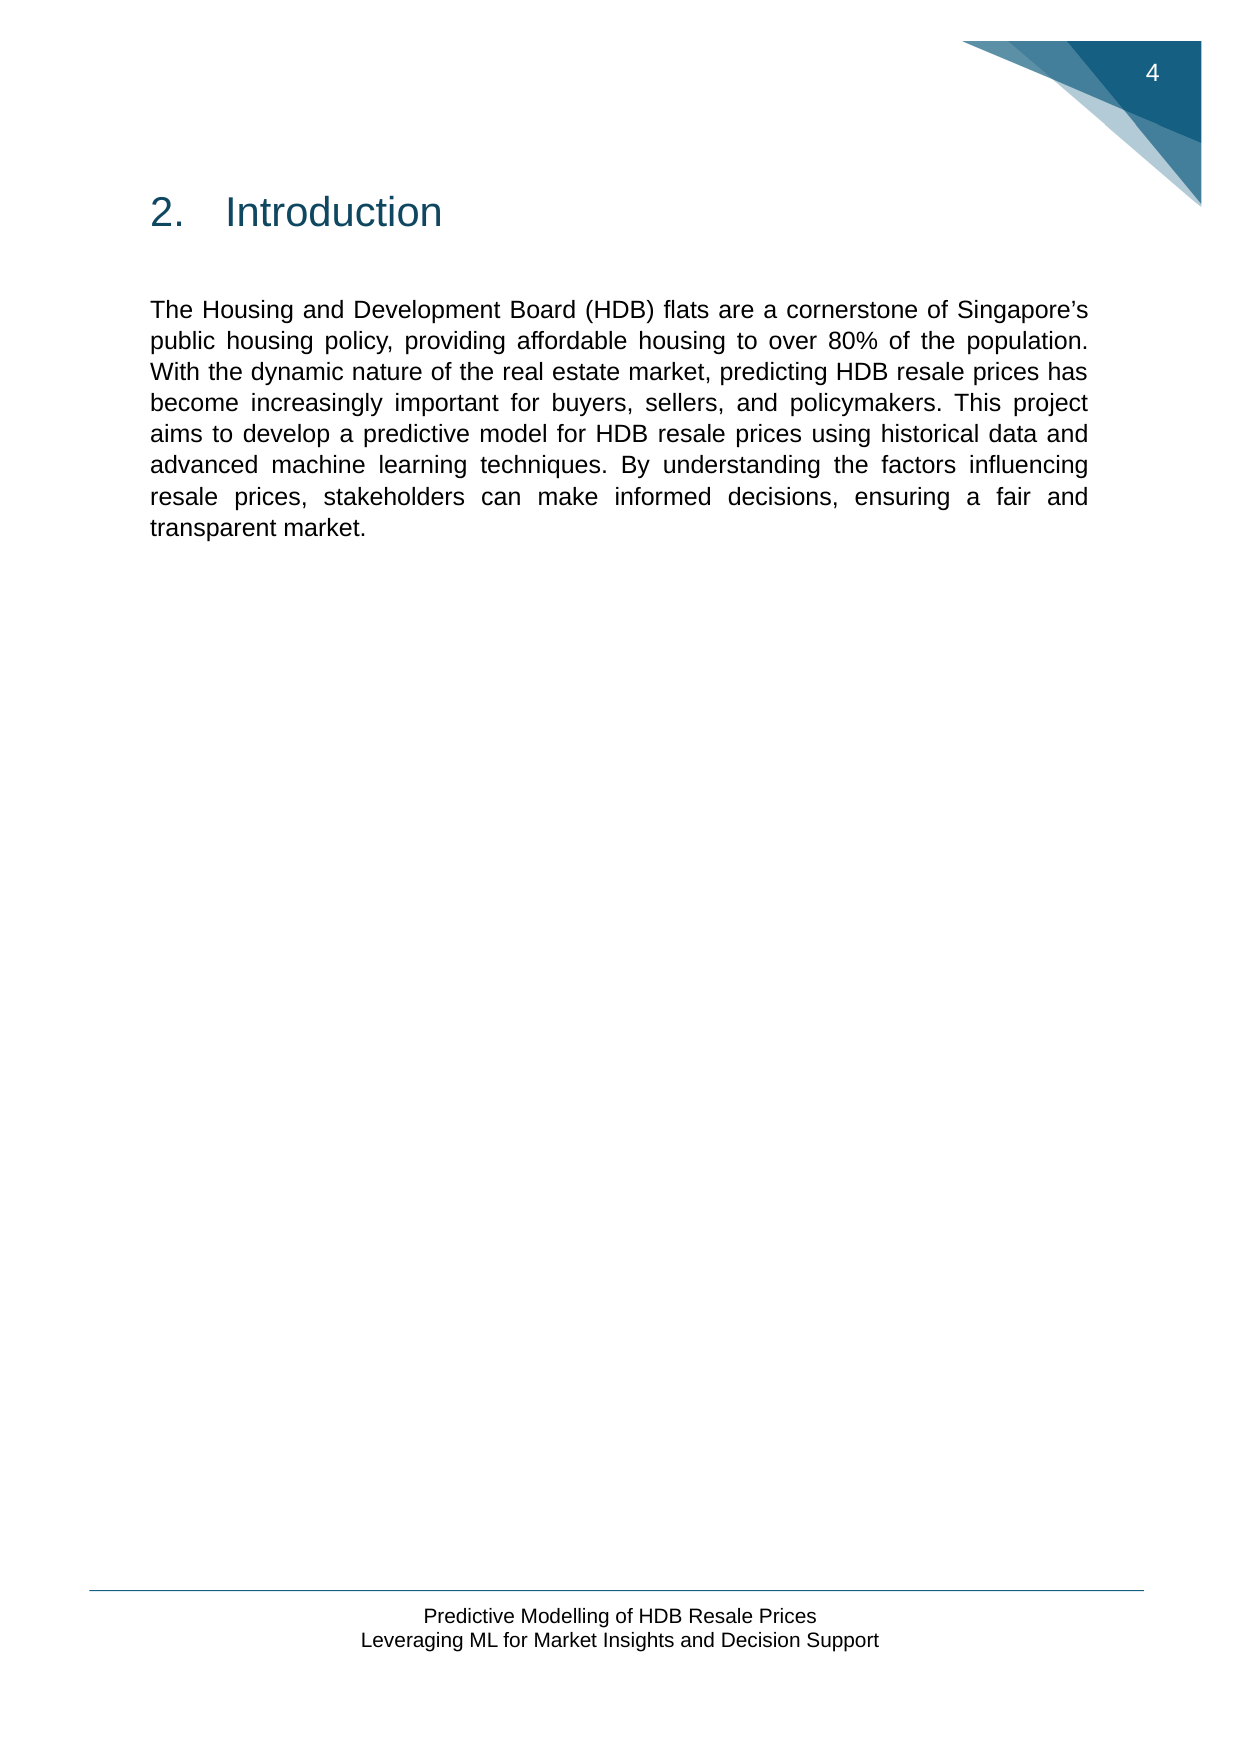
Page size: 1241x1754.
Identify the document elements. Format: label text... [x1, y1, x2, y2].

subtitle Introduction [150, 187, 1090, 235]
picture [962, 41, 1202, 207]
text The Housing and Development Board (HDB) flats are a cornerstone of Singapore’s public housing policy, providing affordable housing to over 80% of the population. With the dynamic nature of the real estate market, predicting HDB resale prices has become increasingly important for buyers, sellers, and policymakers. This project aims to develop a predictive model for HDB resale prices using historical data and advanced machine learning techniques. By understanding the factors influencing resale prices, stakeholders can make informed decisions, ensuring a fair and transparent market. [150, 295, 1090, 541]
